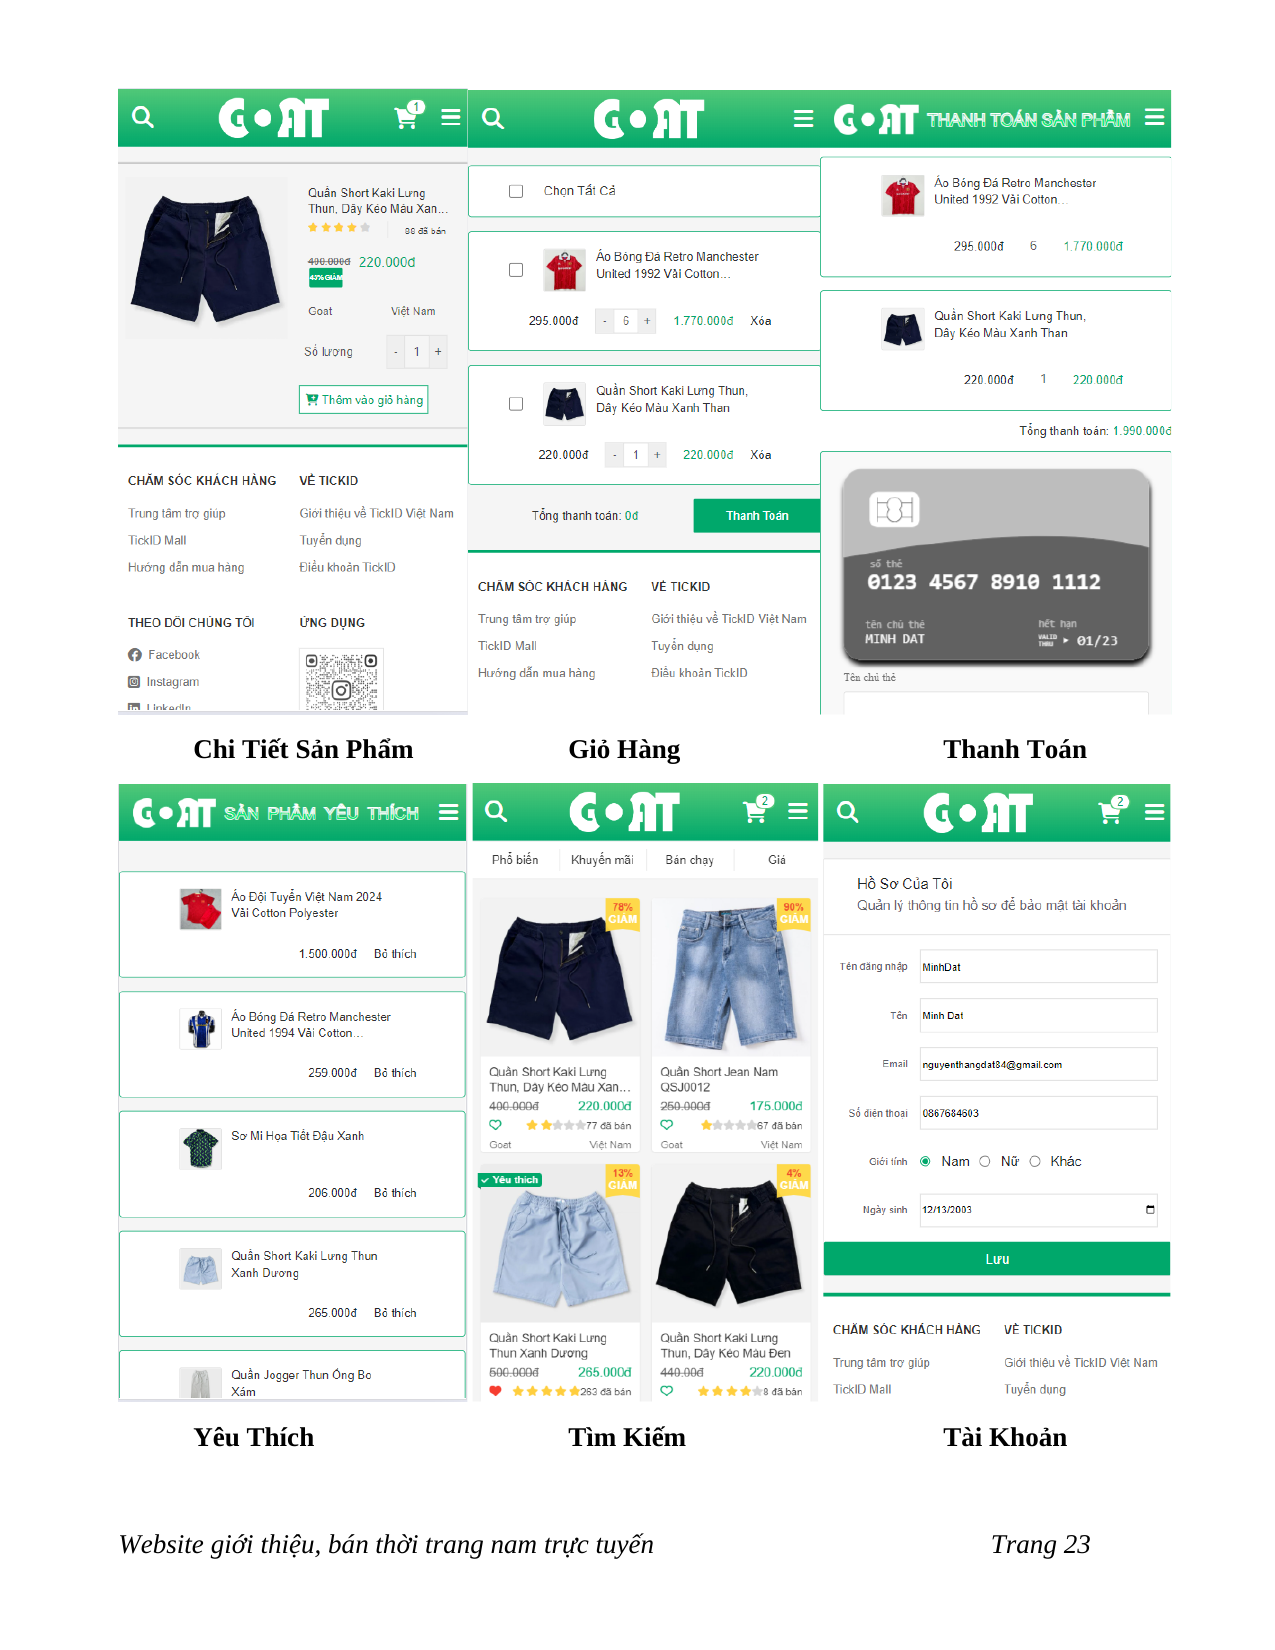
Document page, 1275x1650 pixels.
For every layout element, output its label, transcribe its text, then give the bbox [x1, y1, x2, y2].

picture [118, 88, 1172, 715]
picture [118, 784, 468, 1402]
picture [472, 783, 819, 1402]
text Yêu Thích Tìm Kiếm Tài Khoản [118, 1421, 1186, 1452]
text Chi Tiết Sản Phẩm Giỏ Hàng Thanh Toán [118, 733, 1186, 764]
picture [823, 784, 1171, 1402]
